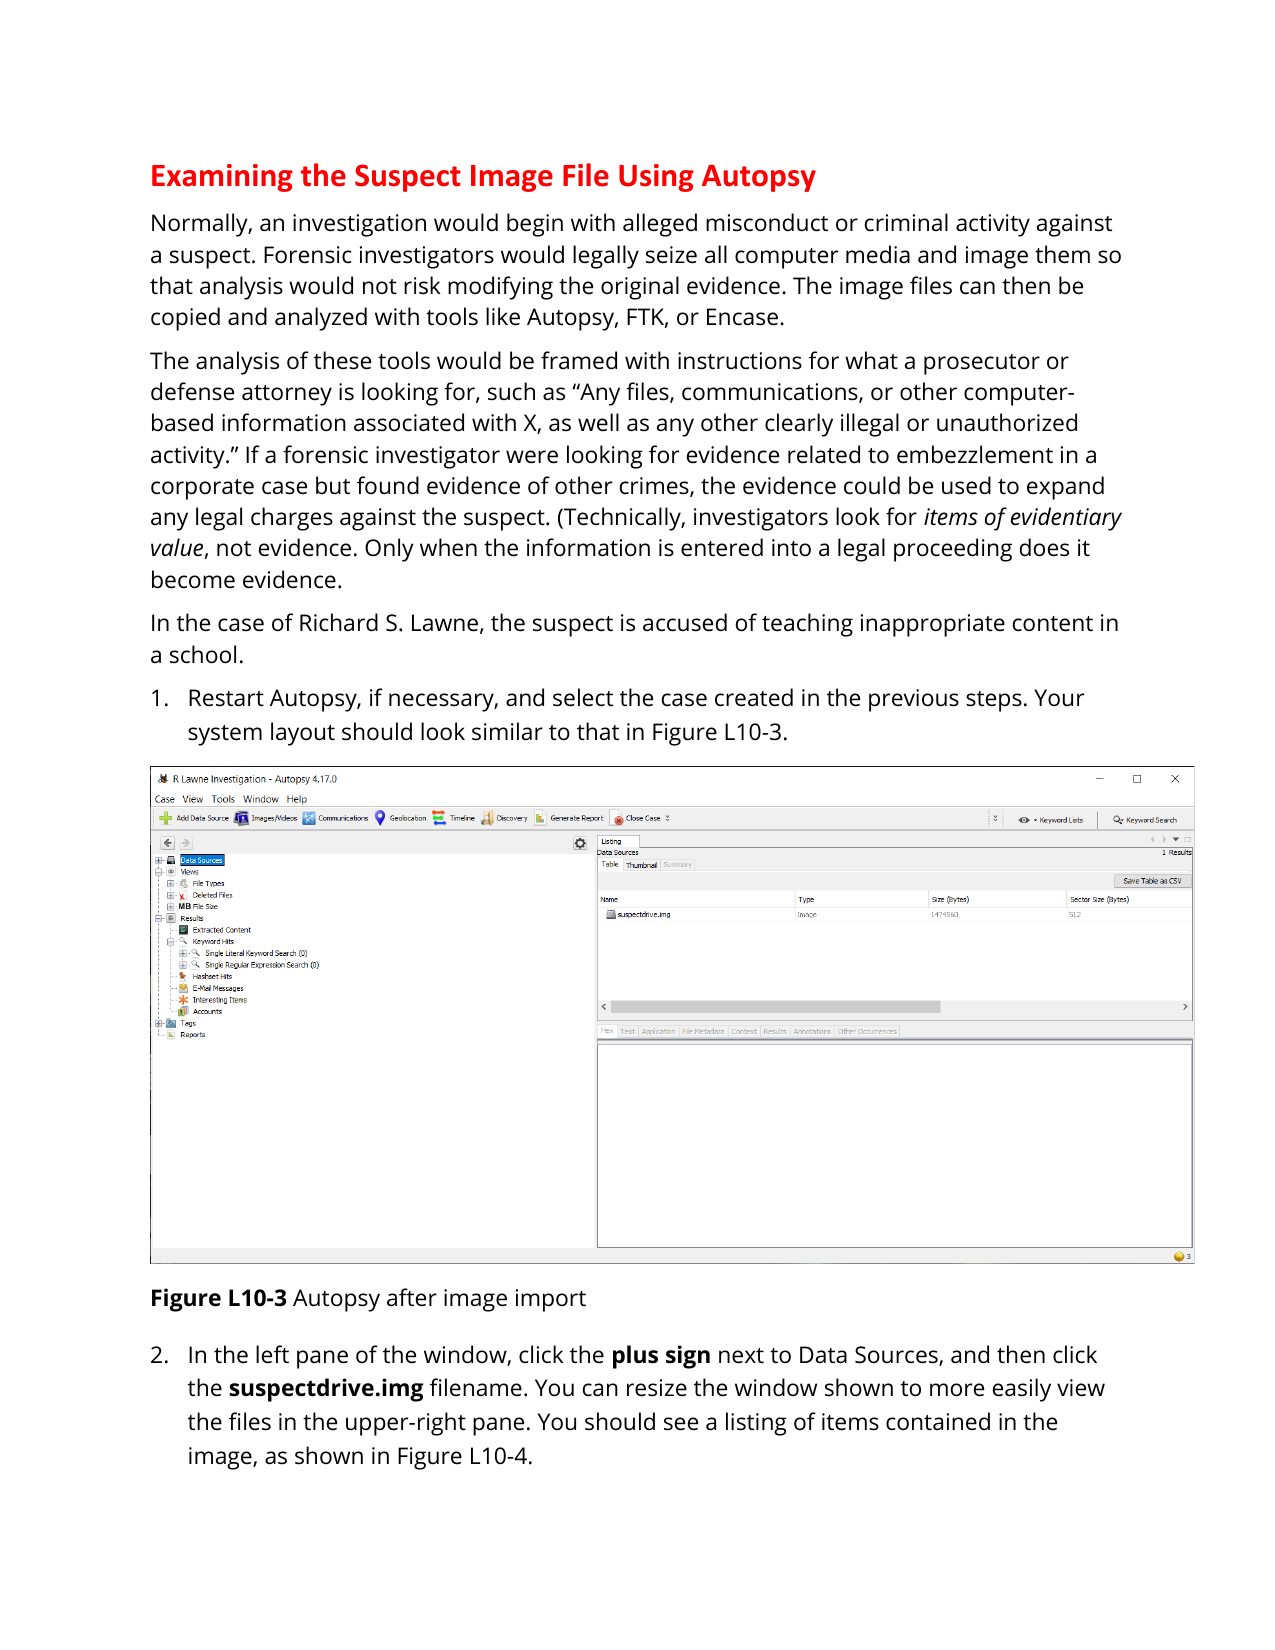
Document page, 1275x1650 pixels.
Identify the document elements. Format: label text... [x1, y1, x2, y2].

text In the case of Richard S. Lawne, the suspect is accused of teaching inappropriate content in a school. [150, 607, 1125, 670]
list Restart Autopsy, if necessary, and select the case created in the previous steps. Your system layout should look similar to that in Figure L10-3. [150, 682, 1125, 747]
picture [150, 766, 1195, 1264]
text Figure L10-3 Autopsy after image import [150, 1282, 1125, 1314]
subtitle Examining the Suspect Image File Using Autopsy [150, 154, 1125, 195]
text Normally, an investigation would begin with alleged misconduct or criminal activity against a suspect. Forensic investigators would legally seize all computer media and image them so that analysis would not risk modifying the original evidence. The image files can then be copied and analyzed with tools like Autopsy, FTK, or Encase. [150, 207, 1125, 332]
list In the left pane of the window, click the plus sign next to Data Sources, and then click the suspectdrive.img filename. You can resize the window shown to more easily view the files in the upper-right pane. You should see a listing of items contained in the image, as shown in Figure L10-4. [150, 1339, 1125, 1471]
text The analysis of these tools would be framed with instructions for what a prosecutor or defense attorney is looking for, such as “Any files, communications, or other computer-based information associated with X, as well as any other clearly illegal or unauthorized activity.” If a forensic investigator were looking for evidence related to embezzlement in a corporate case but found evidence of other crimes, the evidence could be used to expand any legal charges against the suspect. (Technically, investigators look for items of evidentiary value, not evidence. Only when the information is entered into a legal proceeding does it become evidence. [150, 345, 1125, 595]
